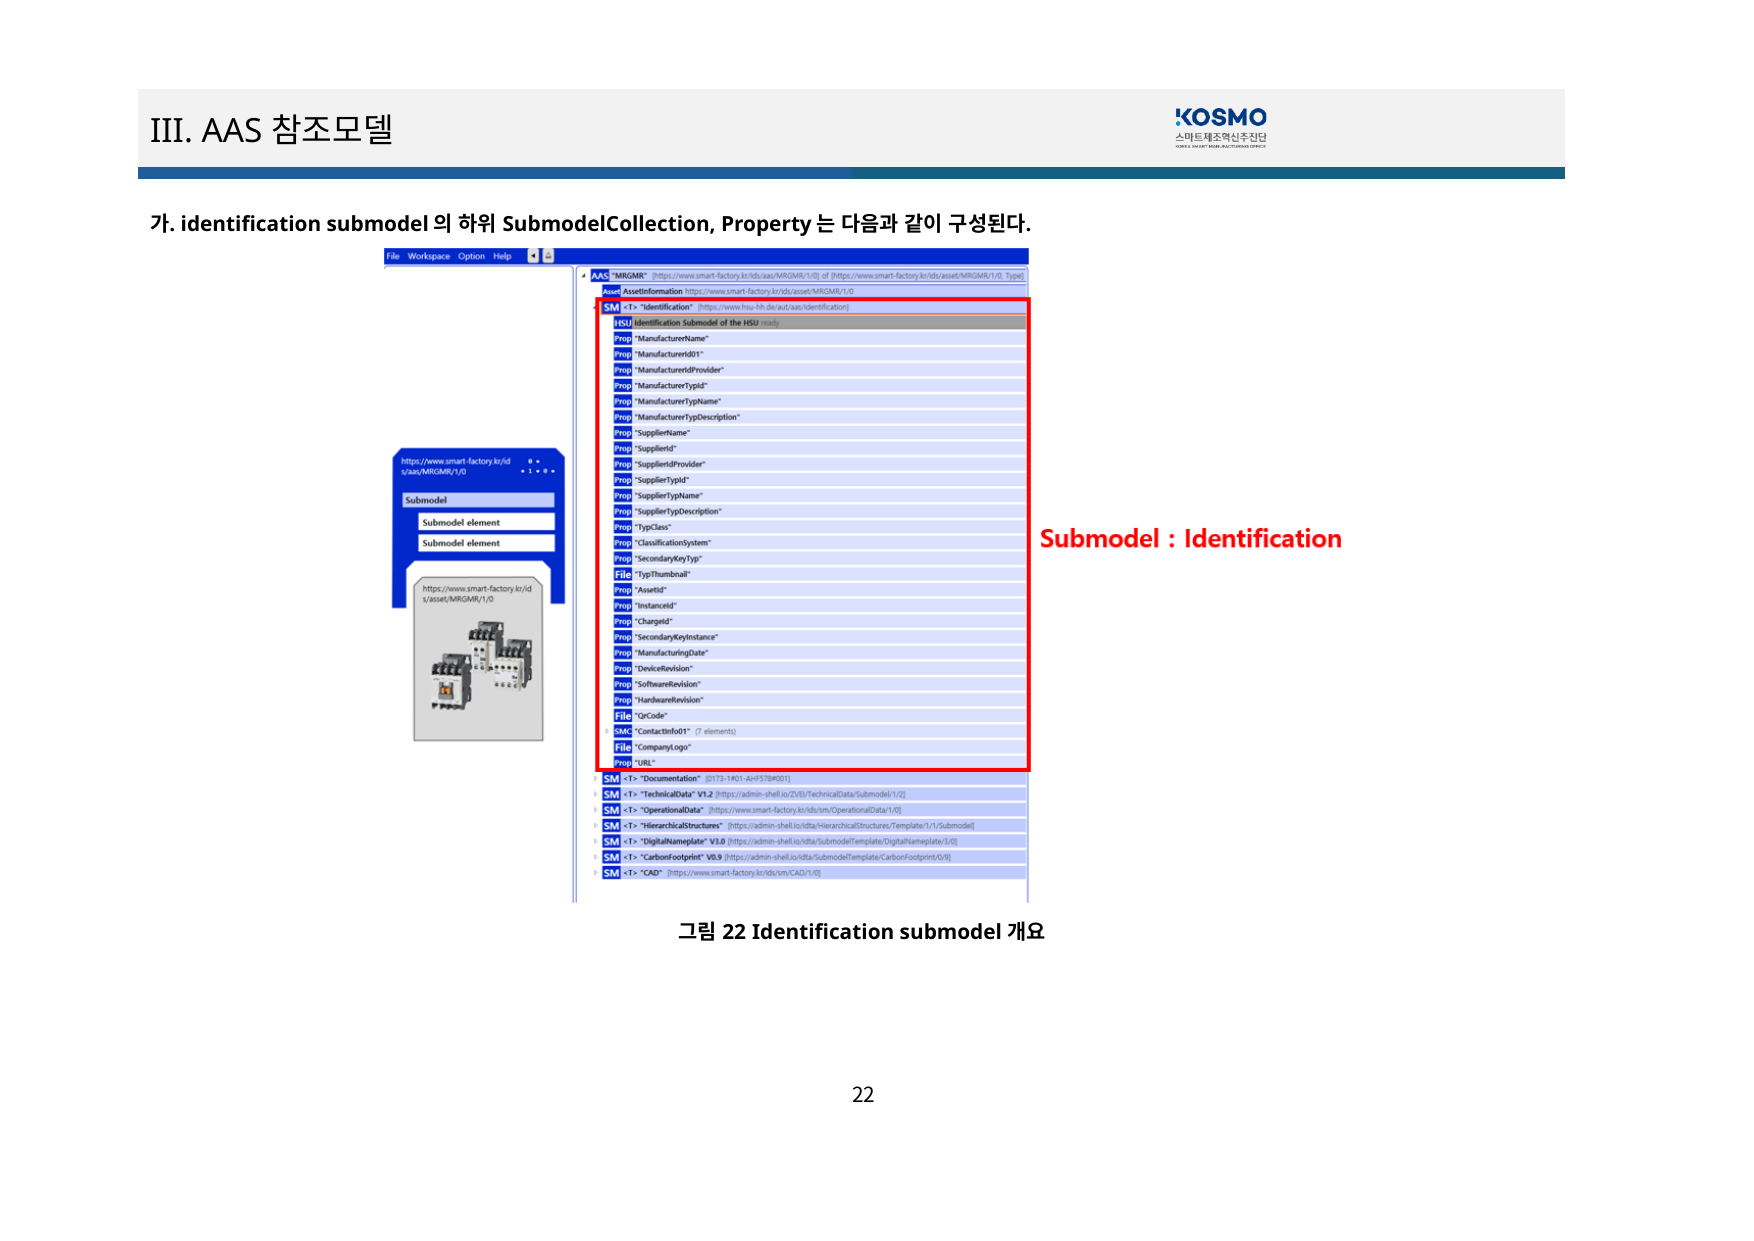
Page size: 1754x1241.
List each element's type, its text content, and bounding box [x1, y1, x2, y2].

picture [1175, 108, 1267, 148]
text 가. identification submodel의 하위 SubmodelCollection, Property는 다음과 같이 구성된다. [150, 207, 1577, 238]
picture [375, 240, 1348, 916]
